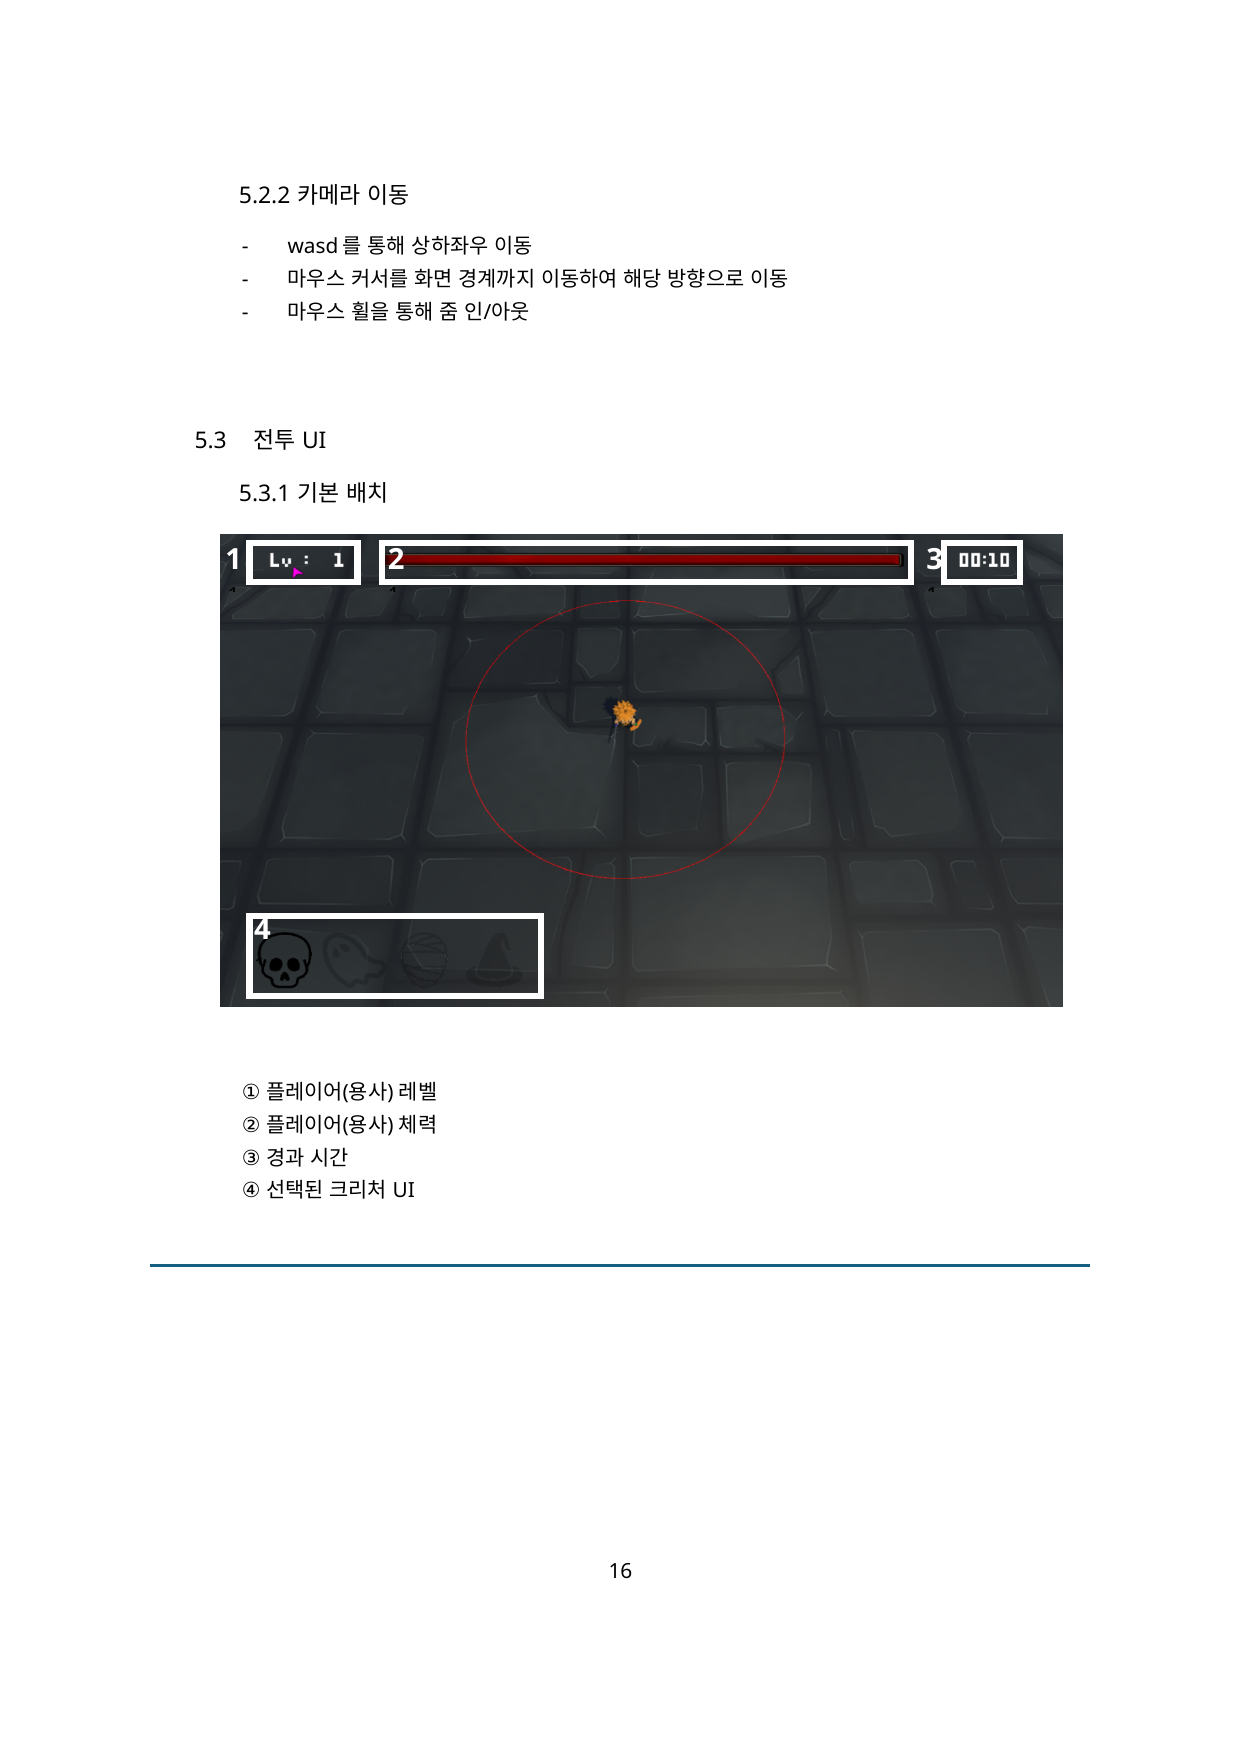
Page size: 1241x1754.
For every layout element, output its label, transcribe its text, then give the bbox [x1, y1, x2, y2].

text 전투 UI [194, 422, 1090, 456]
text 마우스 커서를 화면 경계까지 이동하여 해당 방향으로 이동 [242, 262, 1090, 293]
list ④ 선택된 크리처 UI [242, 1173, 1090, 1204]
list ① 플레이어(용사) 레벨 [242, 1075, 1090, 1106]
text wasd를 통해 상하좌우 이동 [242, 230, 1090, 260]
text 기본 배치 [239, 475, 1090, 508]
picture [220, 534, 1063, 1007]
list ③ 경과 시간 [242, 1141, 1090, 1171]
text 카메라 이동 [239, 177, 1090, 211]
list ② 플레이어(용사) 체력 [242, 1108, 1090, 1138]
text 마우스 휠을 통해 줌 인/아웃 [242, 295, 1090, 356]
